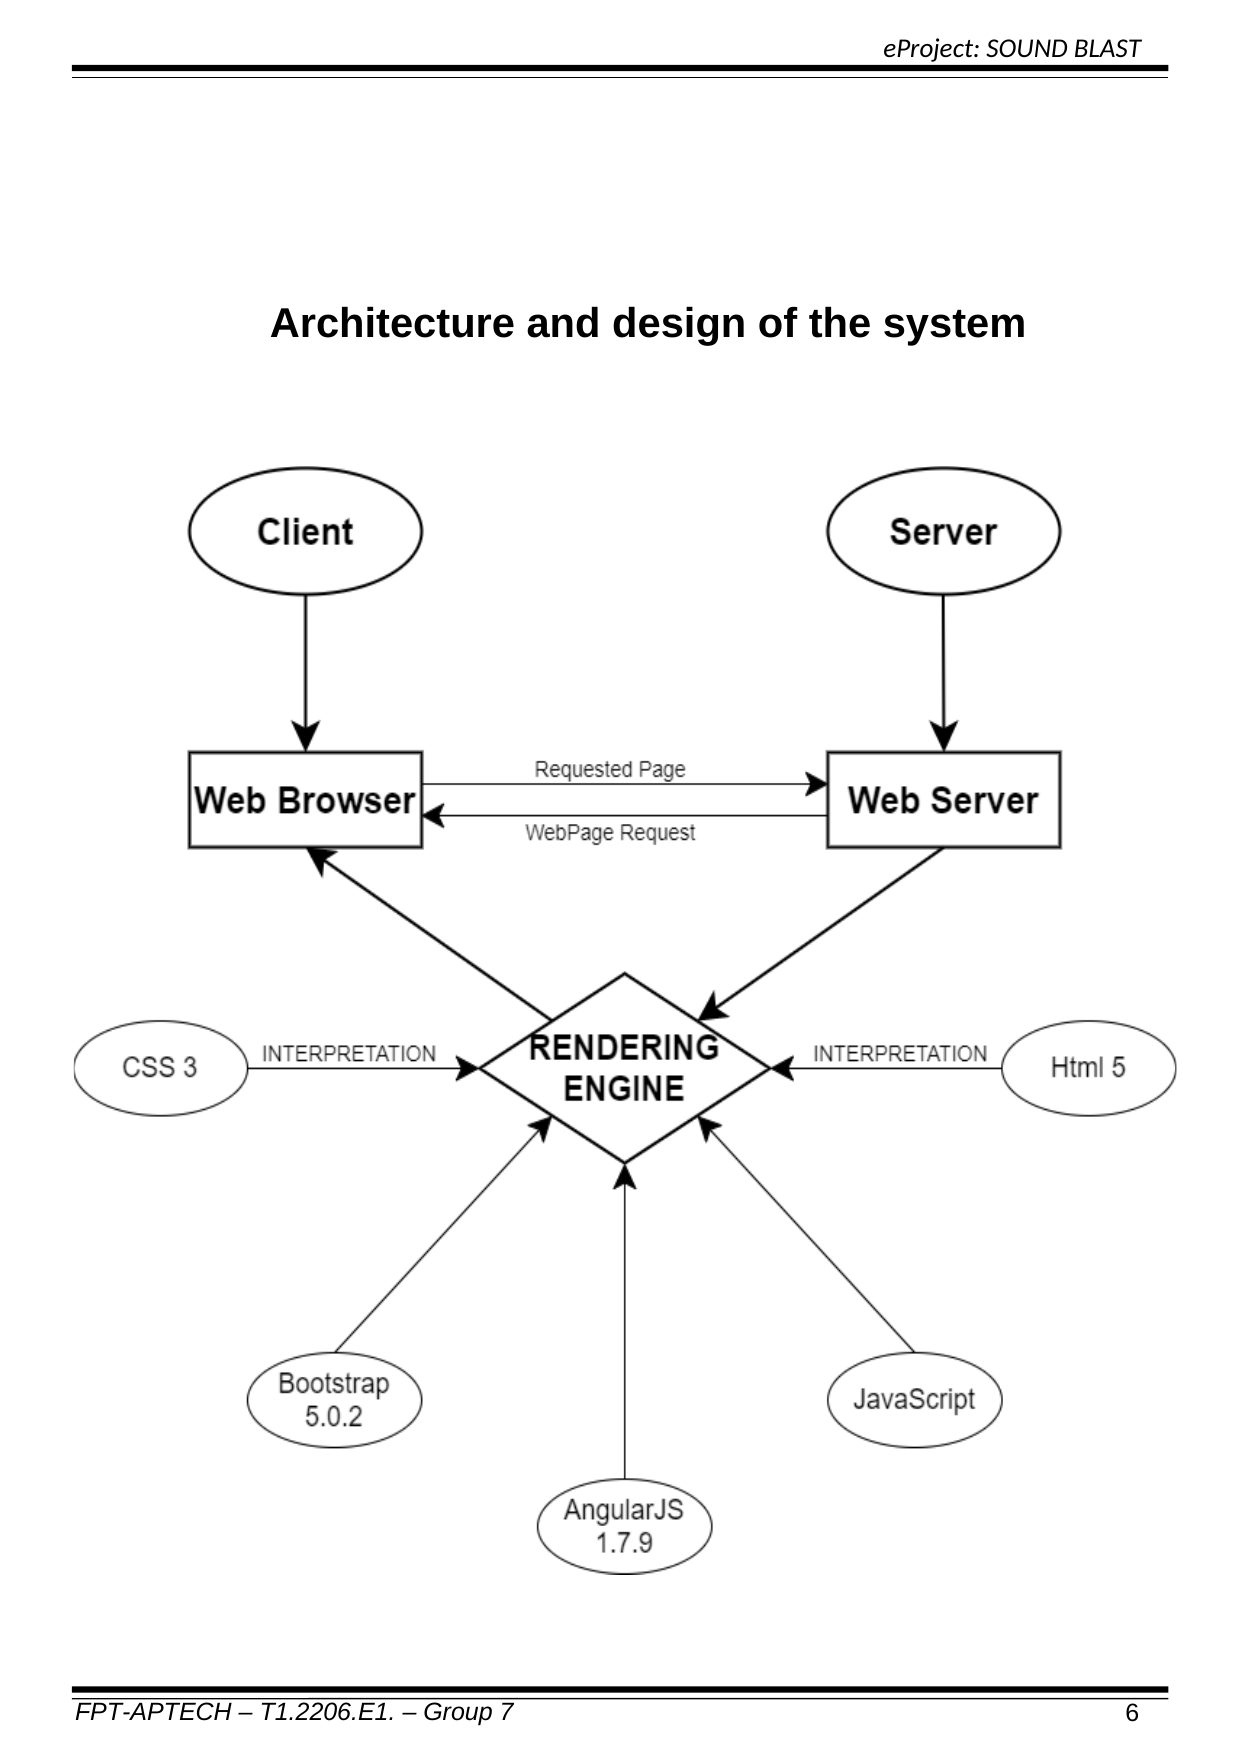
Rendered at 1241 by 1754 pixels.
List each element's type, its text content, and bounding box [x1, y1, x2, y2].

subtitle Architecture and design of the system [269, 298, 1176, 346]
picture [73, 466, 1177, 1575]
